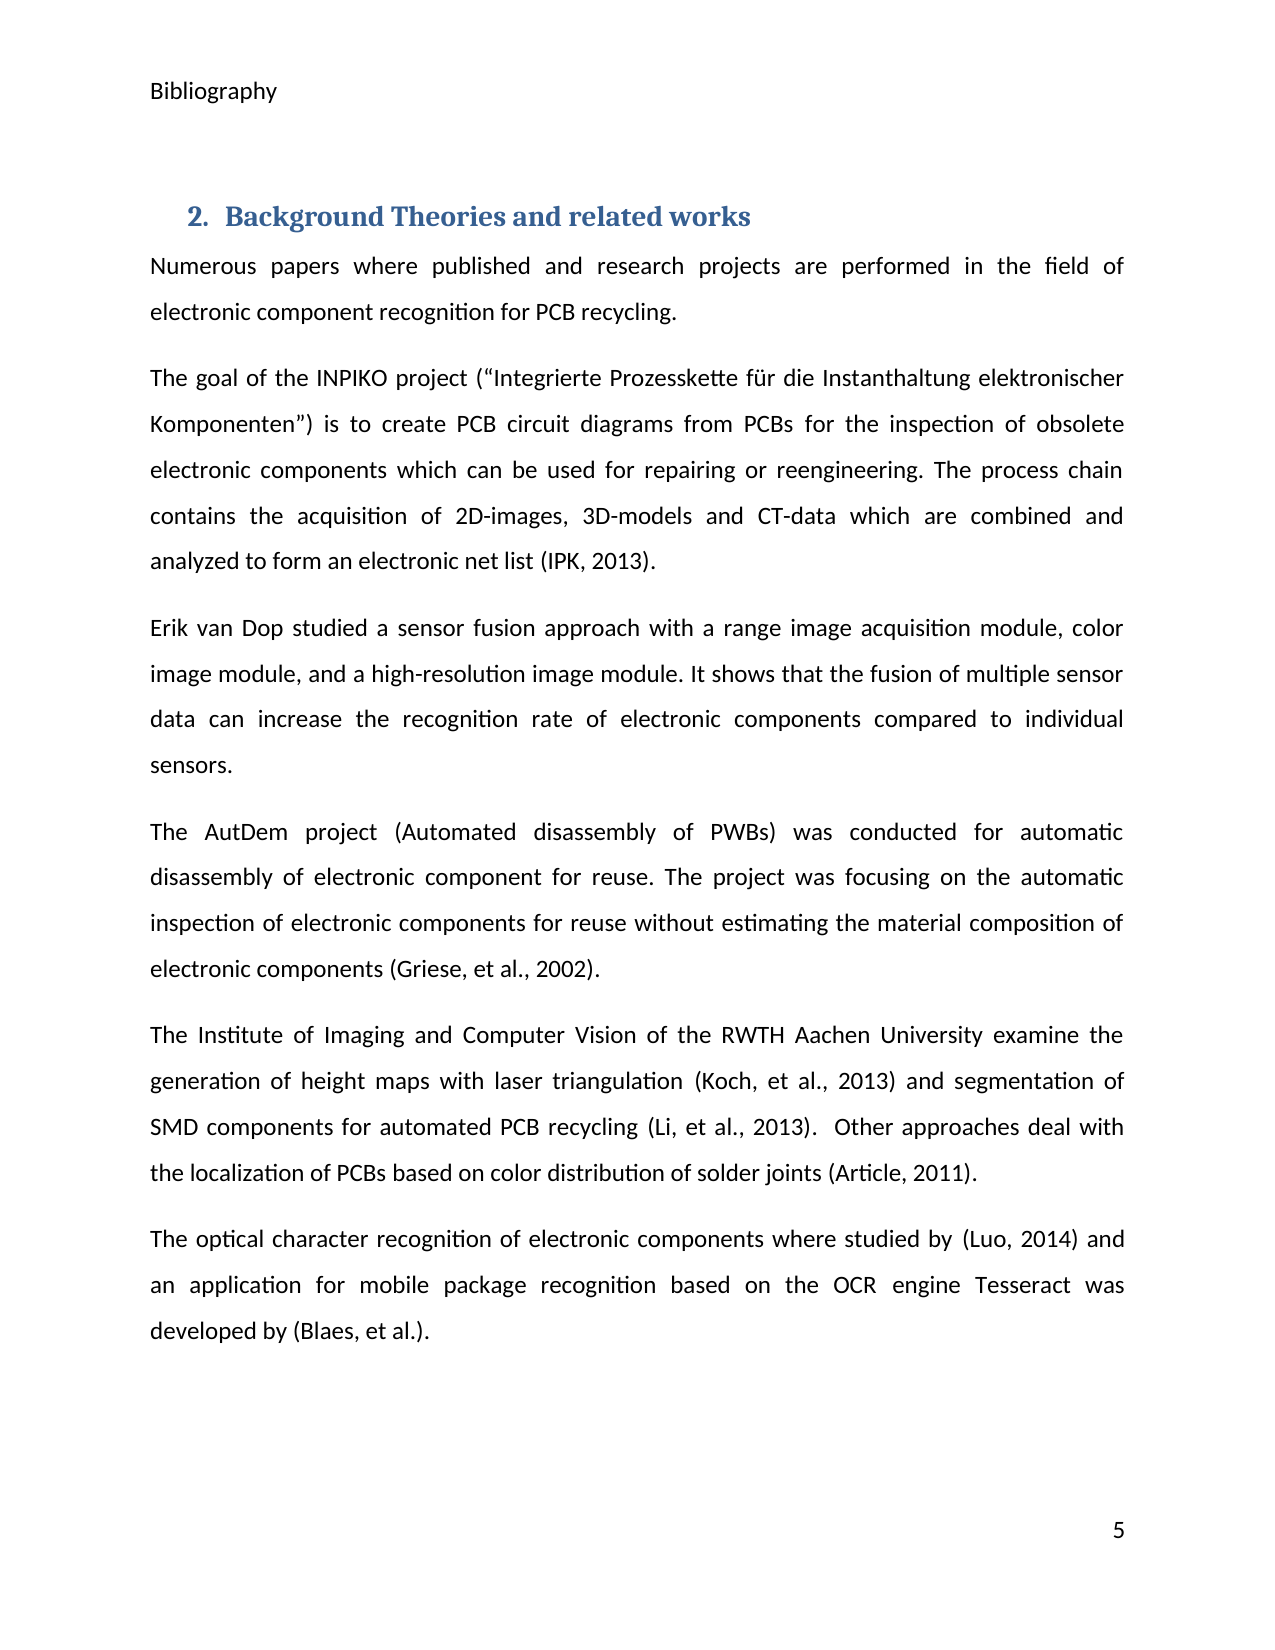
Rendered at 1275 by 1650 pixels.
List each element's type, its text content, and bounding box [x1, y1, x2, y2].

text Erik van Dop studied a sensor fusion approach with a range image acquisition module, color image module, and a high-resolution image module. It shows that the fusion of multiple sensor data can increase the recognition rate of electronic components compared to individual sensors. [150, 612, 1125, 780]
text The goal of the INPIKO project (“Integrierte Prozesskette für die Instanthaltung elektronischer Komponenten”) is to create PCB circuit diagrams from PCBs for the inspection of obsolete electronic components which can be used for repairing or reengineering. The process chain contains the acquisition of 2D-images, 3D-models and CT-data which are combined and analyzed to form an electronic net list . [150, 363, 1125, 576]
text The Institute of Imaging and Computer Vision of the RWTH Aachen University examine the generation of height maps with laser triangulation and segmentation of SMD components for automated PCB recycling . Other approaches deal with the localization of PCBs based on color distribution of solder joints . [150, 1019, 1125, 1187]
text The optical character recognition of electronic components where studied by and an application for mobile package recognition based on the OCR engine Tesseract was developed by . [150, 1223, 1125, 1345]
text The AutDem project (Automated disassembly of PWBs) was conducted for automatic disassembly of electronic component for reuse. The project was focusing on the automatic inspection of electronic components for reuse without estimating the material composition of electronic components . [150, 816, 1125, 983]
text Numerous papers where published and research projects are performed in the field of electronic component recognition for PCB recycling. [150, 250, 1125, 327]
subtitle Background Theories and related works [187, 200, 1125, 233]
